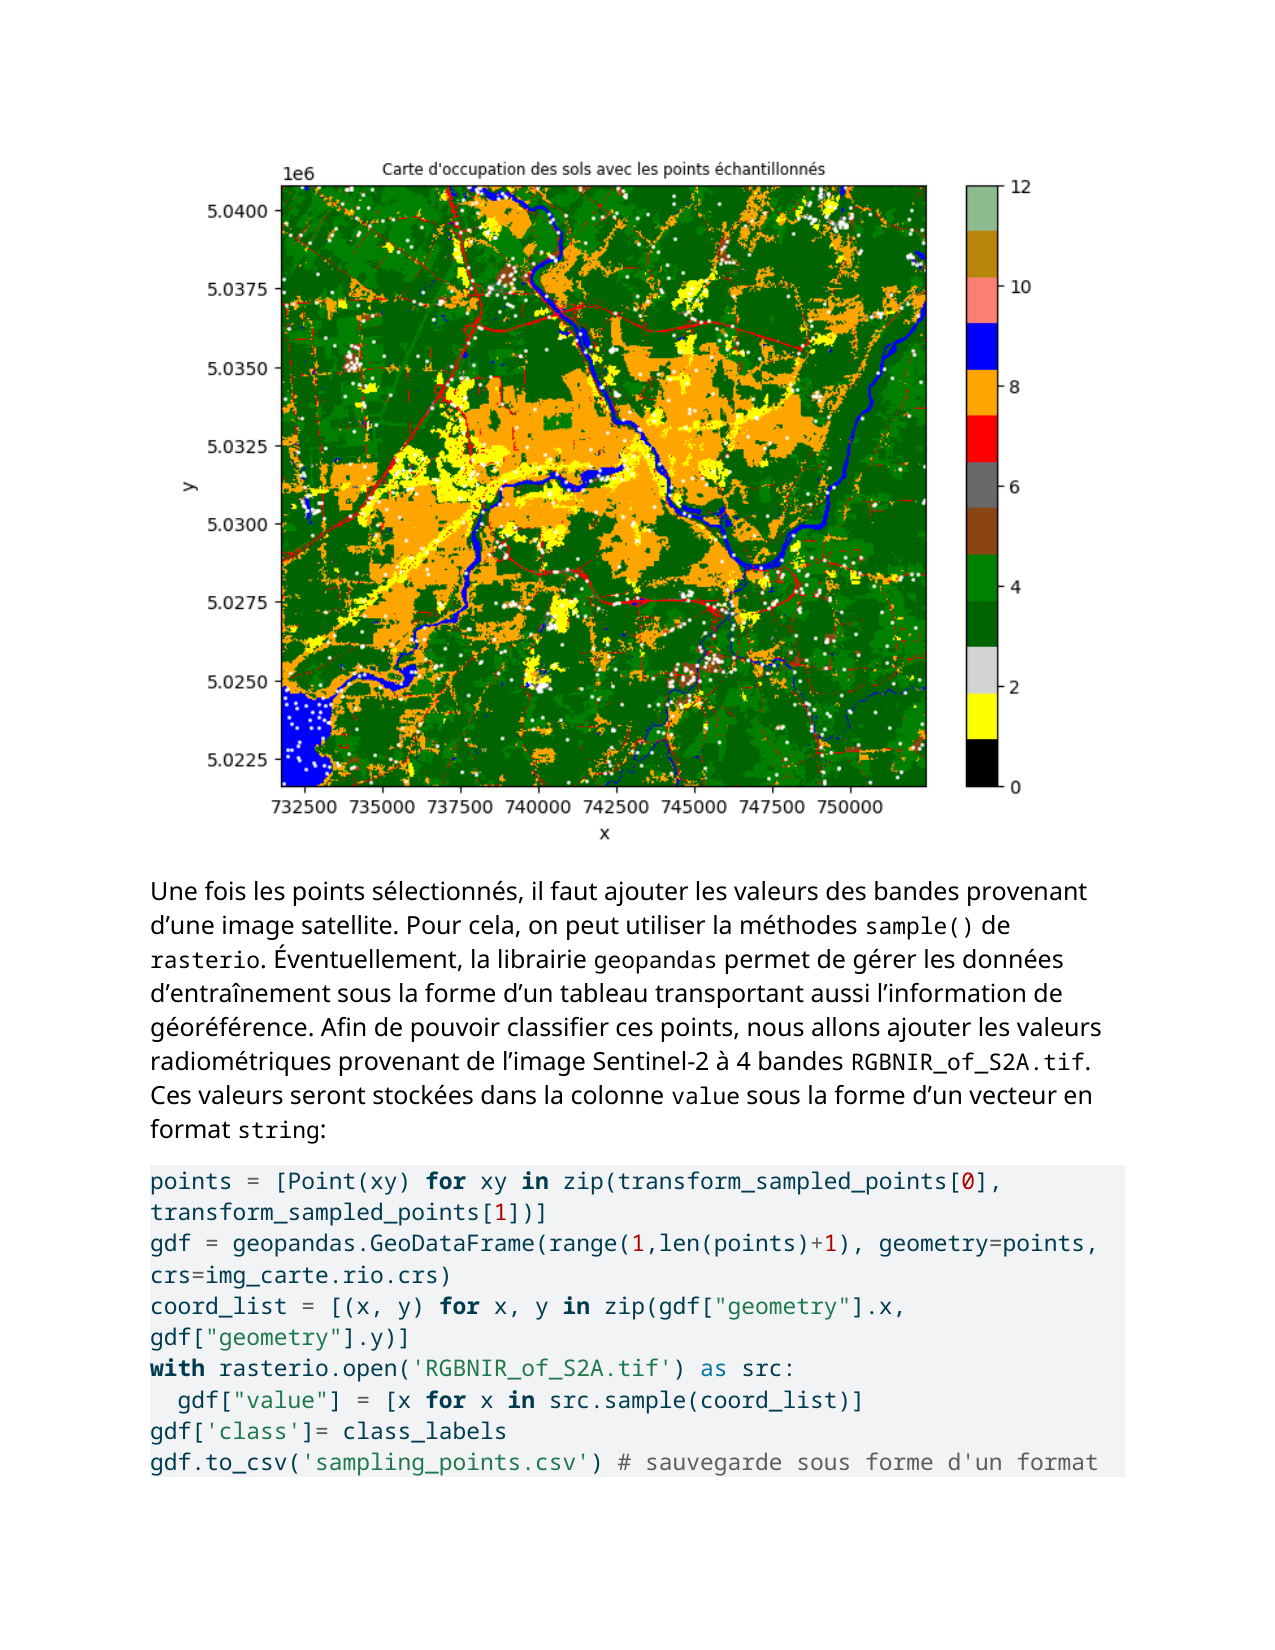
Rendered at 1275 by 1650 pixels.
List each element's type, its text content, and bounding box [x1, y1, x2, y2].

text Une fois les points sélectionnés, il faut ajouter les valeurs des bandes provenant d’une image satellite. Pour cela, on peut utiliser la méthodes sample() de rasterio. Éventuellement, la librairie geopandas permet de gérer les données d’entraînement sous la forme d’un tableau transportant aussi l’information de géoréférence. Afin de pouvoir classifier ces points, nous allons ajouter les valeurs radiométriques provenant de l’image Sentinel-2 à 4 bandes RGBNIR_of_S2A.tif. Ces valeurs seront stockées dans la colonne value sous la forme d’un vecteur en format string: [150, 874, 1125, 1146]
picture [168, 150, 1044, 855]
